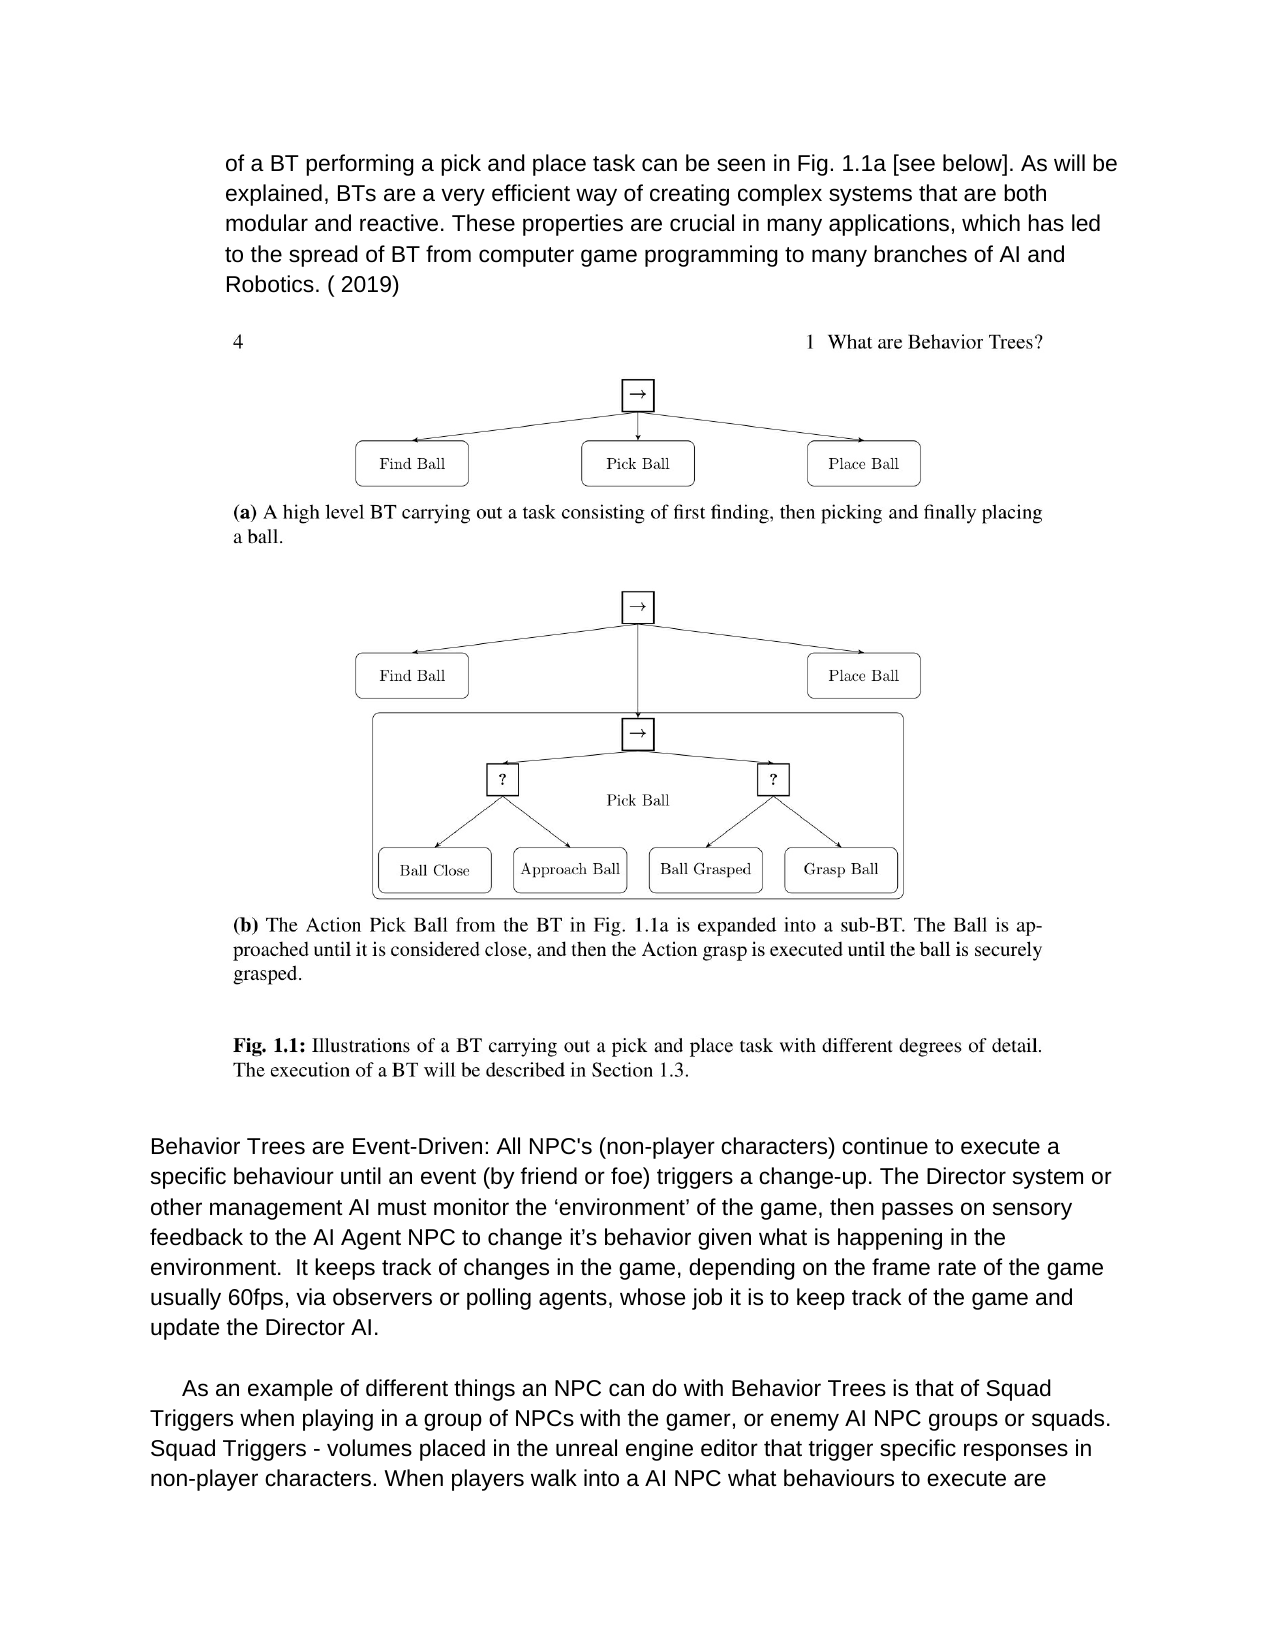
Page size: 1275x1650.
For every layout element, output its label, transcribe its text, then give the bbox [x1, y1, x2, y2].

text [150, 1375, 1125, 1492]
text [225, 150, 1125, 297]
picture [150, 331, 1125, 1130]
text Behavior Trees are Event-Driven: All NPC's (non-player characters) continue to execute a specific behaviour until an event (by friend or foe) triggers a change-up. The Director system or other management AI must monitor the ‘environment’ of the game, then passes on sensory feedback to the AI Agent NPC to change it’s behavior given what is happening in the environment. It keeps track of changes in the game, depending on the frame rate of the game usually 60fps, via observers or polling agents, whose job it is to keep track of the game and update the Director AI. [150, 1133, 1125, 1371]
